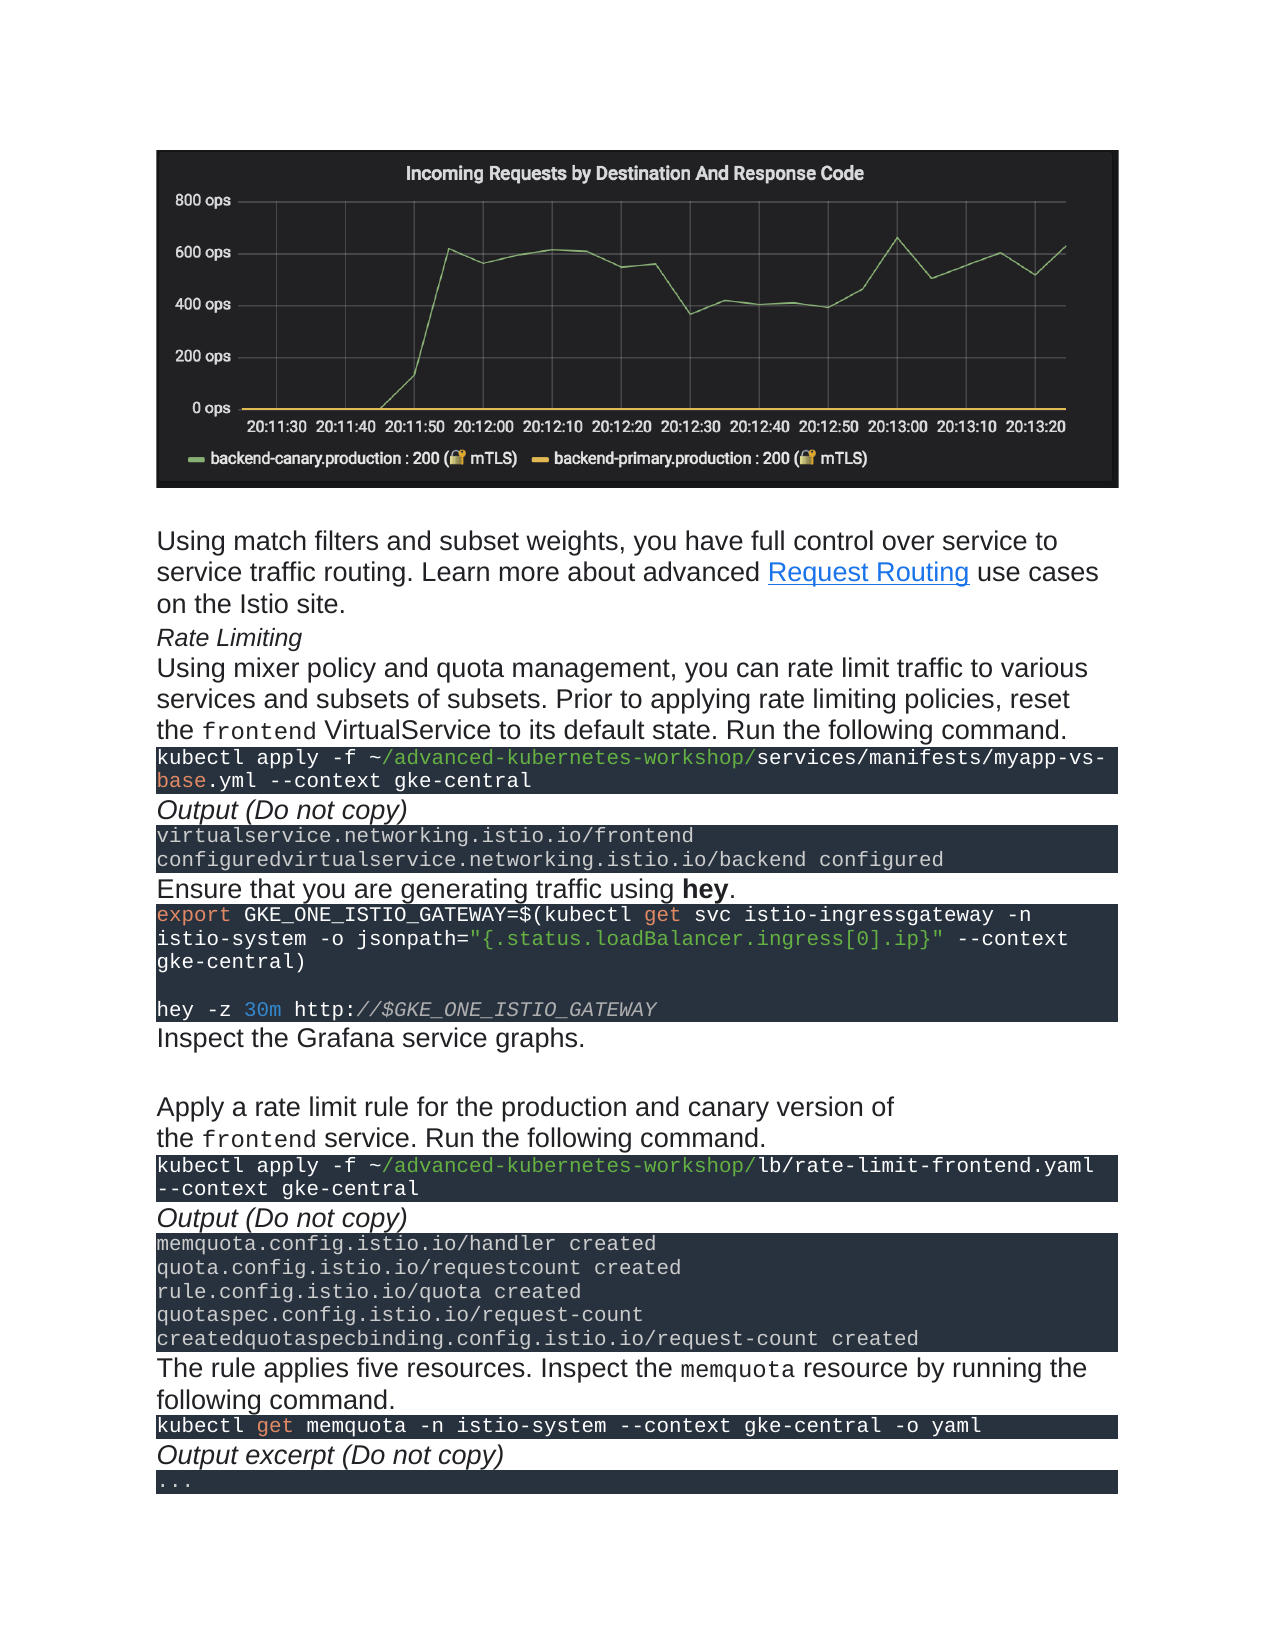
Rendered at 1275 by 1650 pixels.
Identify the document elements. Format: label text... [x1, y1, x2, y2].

text rule.config.istio.io/quota created [156, 1281, 1118, 1304]
subtitle Rate Limiting [156, 623, 1118, 652]
text quota.config.istio.io/requestcount created [156, 1257, 1118, 1281]
text Ensure that you are generating traffic using hey. [156, 873, 1118, 904]
text Output (Do not copy) [156, 1202, 1118, 1233]
text Apply a rate limit rule for the production and canary version of the frontend service. Run the following command. [156, 1091, 1118, 1155]
text kubectl apply -f ~/advanced-kubernetes-workshop/services/manifests/myapp-vs-base.yml --context gke-central [156, 747, 1118, 794]
text virtualservice.networking.istio.io/frontend configuredvirtualservice.networking.istio.io/backend configured [156, 825, 1118, 873]
picture [156, 150, 1119, 488]
text quotaspec.config.istio.io/request-count createdquotaspecbinding.config.istio.io/request-count created [156, 1304, 1118, 1352]
text kubectl get memquota -n istio-system --context gke-central -o yaml [156, 1415, 1118, 1439]
text The rule applies five resources. Inspect the memquota resource by running the following command. [156, 1352, 1118, 1415]
text Output (Do not copy) [156, 794, 1118, 825]
text hey -z 30m http://$GKE_ONE_ISTIO_GATEWAY [156, 998, 1118, 1022]
text kubectl apply -f ~/advanced-kubernetes-workshop/lb/rate-limit-frontend.yaml --context gke-central [156, 1155, 1118, 1202]
text export GKE_ONE_ISTIO_GATEWAY=$(kubectl get svc istio-ingressgateway -n istio-system -o jsonpath="{.status.loadBalancer.ingress[0].ip}" --context gke-central) [156, 904, 1118, 975]
text Using mixer policy and quota management, you can rate limit traffic to various services and subsets of subsets. Prior to applying rate limiting policies, reset the frontend VirtualService to its default state. Run the following command. [156, 652, 1118, 747]
text Output excerpt (Do not copy) [156, 1439, 1118, 1470]
text ... [156, 1470, 1118, 1494]
text Inspect the Grafana service graphs. [156, 1022, 1118, 1053]
text Using match filters and subset weights, you have full control over service to service traffic routing. Learn more about advanced Request Routing use cases on the Istio site. [156, 525, 1118, 619]
text memquota.config.istio.io/handler created [156, 1233, 1118, 1257]
